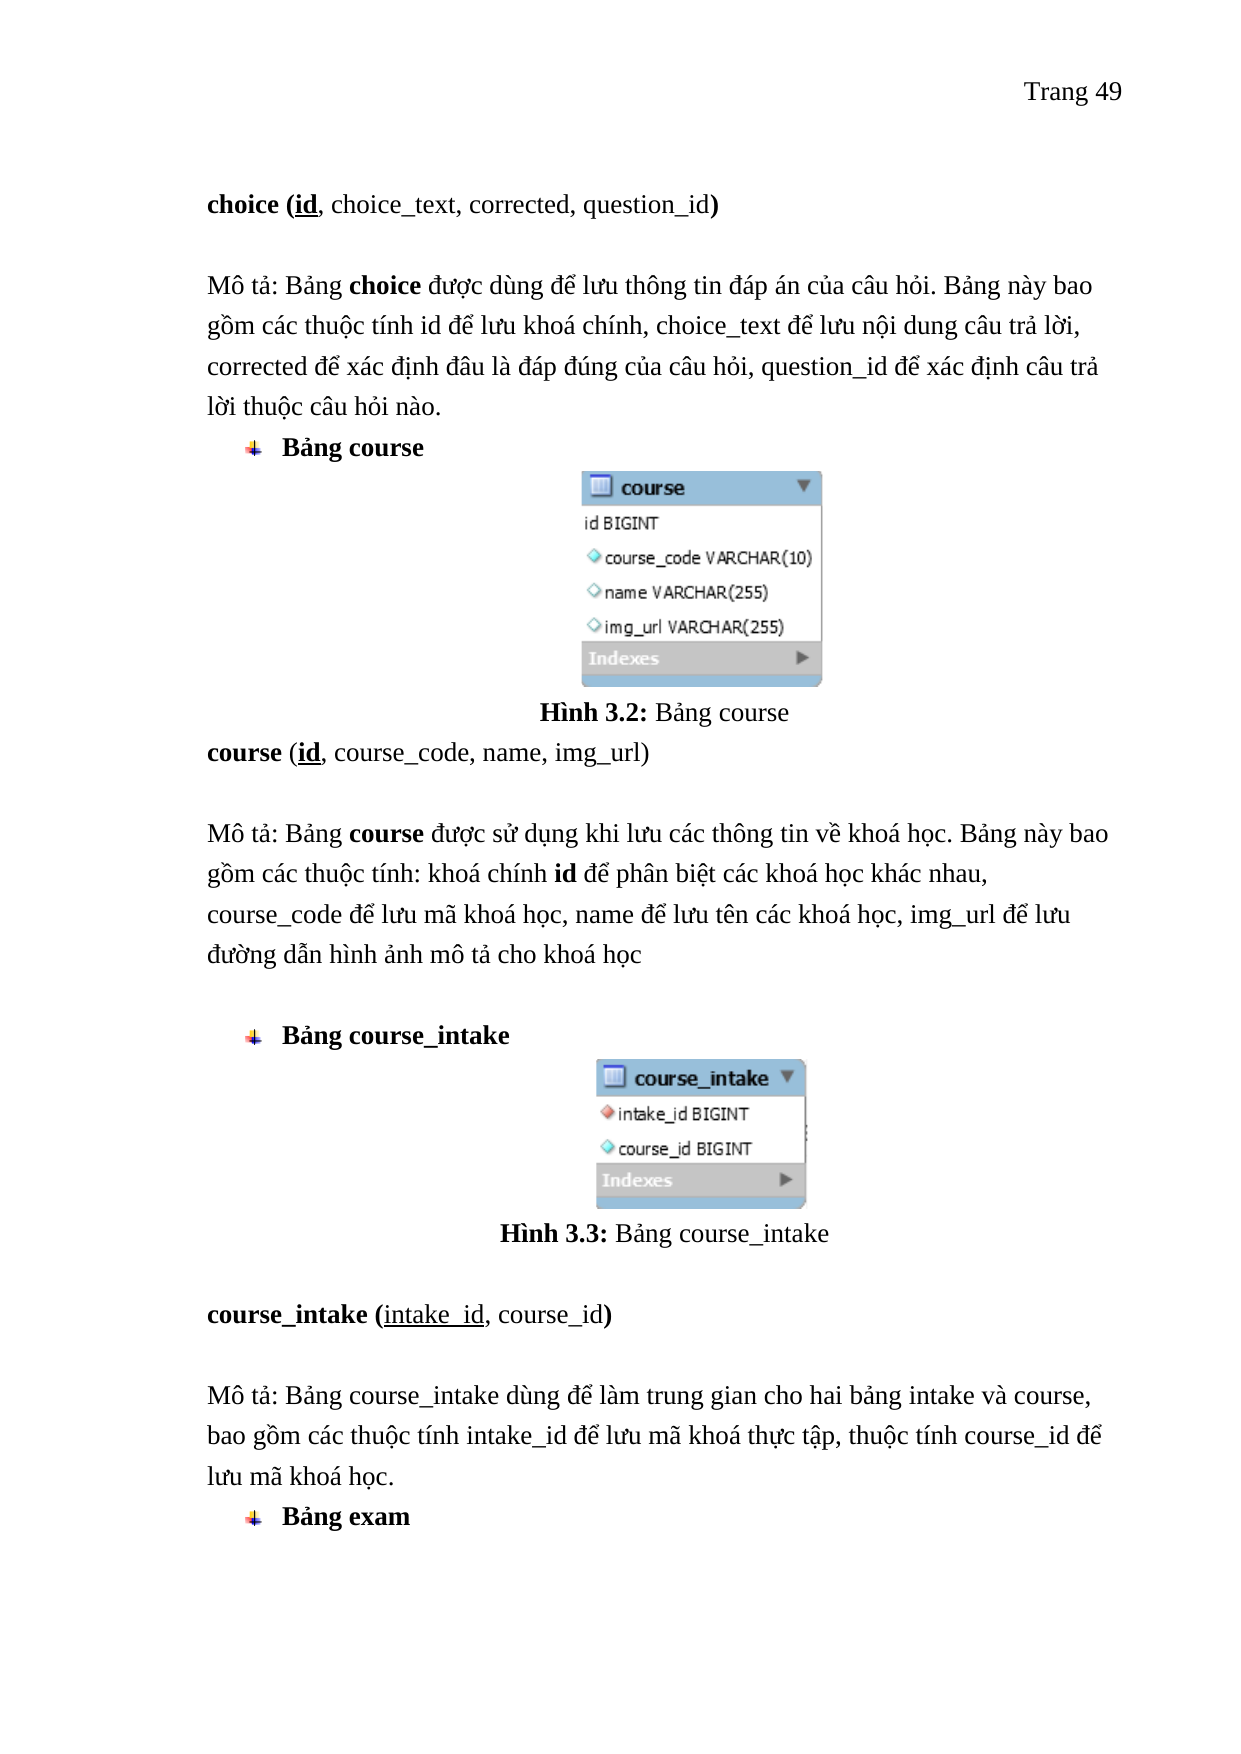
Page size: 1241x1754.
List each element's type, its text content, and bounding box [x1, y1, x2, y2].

text Mô tả: Bảng choice được dùng để lưu thông tin đáp án của câu hỏi. Bảng này bao gồm các thuộc tính id để lưu khoá chính, choice_text để lưu nội dung câu trả lời, corrected để xác định đâu là đáp đúng của câu hỏi, question_id để xác định câu trả lời thuộc câu hỏi nào. [207, 269, 1122, 421]
list Bảng course_intake [244, 1019, 1122, 1050]
list Bảng exam [244, 1500, 1122, 1531]
picture [581, 471, 823, 687]
text Bảng course_intake [207, 1217, 1122, 1248]
text choice (id, choice_text, corrected, question_id) [207, 188, 1122, 219]
text Mô tả: Bảng course_intake dùng để làm trung gian cho hai bảng intake và course, bao gồm các thuộc tính intake_id để lưu mã khoá thực tập, thuộc tính course_id để lưu mã khoá học. [207, 1379, 1122, 1491]
picture [596, 1059, 808, 1209]
text Bảng course [207, 696, 1122, 727]
list Bảng course [244, 431, 1122, 462]
text course (id, course_code, name, img_url) [207, 736, 1122, 767]
text Mô tả: Bảng course được sử dụng khi lưu các thông tin về khoá học. Bảng này bao gồm các thuộc tính: khoá chính id để phân biệt các khoá học khác nhau, course_code để lưu mã khoá học, name để lưu tên các khoá học, img_url để lưu đường dẫn hình ảnh mô tả cho khoá học [207, 817, 1122, 969]
picture [245, 439, 262, 456]
picture [245, 1509, 262, 1526]
text course_intake (intake_id, course_id) [207, 1298, 1122, 1329]
picture [245, 1028, 262, 1045]
